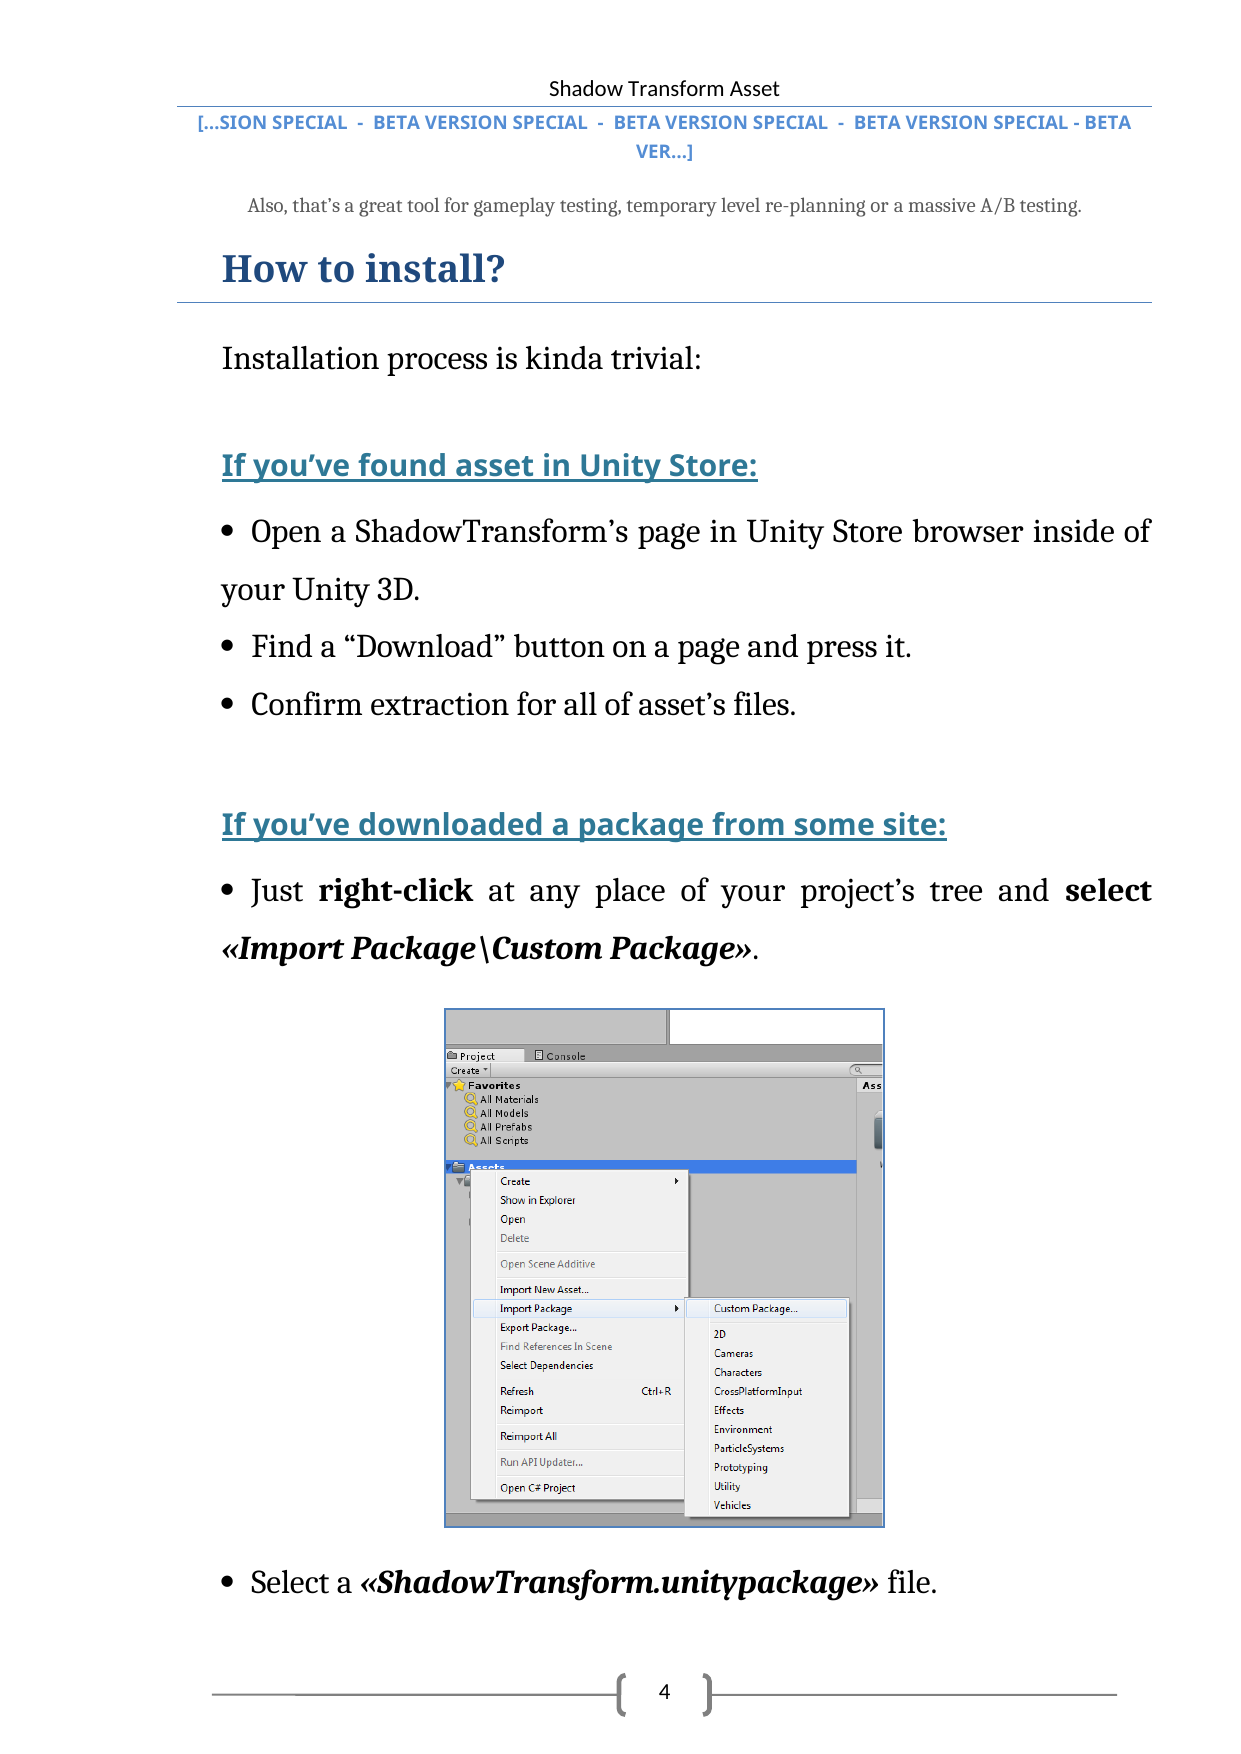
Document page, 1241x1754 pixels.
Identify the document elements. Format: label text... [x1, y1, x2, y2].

list Open a ShadowTransform’s page in Unity Store browser inside of your Unity 3D. [221, 513, 1152, 608]
subtitle How to install? [177, 242, 1152, 302]
text Also, that’s a great tool for gameplay testing, temporary level re-planning or a massive A/B testing. [177, 194, 1152, 218]
list Find a “Download” button on a page and press it. [221, 628, 1152, 666]
list Confirm extraction for all of asset’s files. [221, 685, 1152, 723]
list Select a «ShadowTransform.unitypackage» file. [221, 1563, 1152, 1601]
picture [446, 1010, 883, 1526]
list Just right-click at any place of your project’s tree and select «Import Package\Custom Package». [221, 872, 1152, 967]
text Installation process is kinda trivial: [177, 339, 1152, 378]
text If you’ve downloaded a package from some site: [177, 803, 1152, 845]
text If you’ve found asset in Unity Store: [177, 444, 1152, 486]
